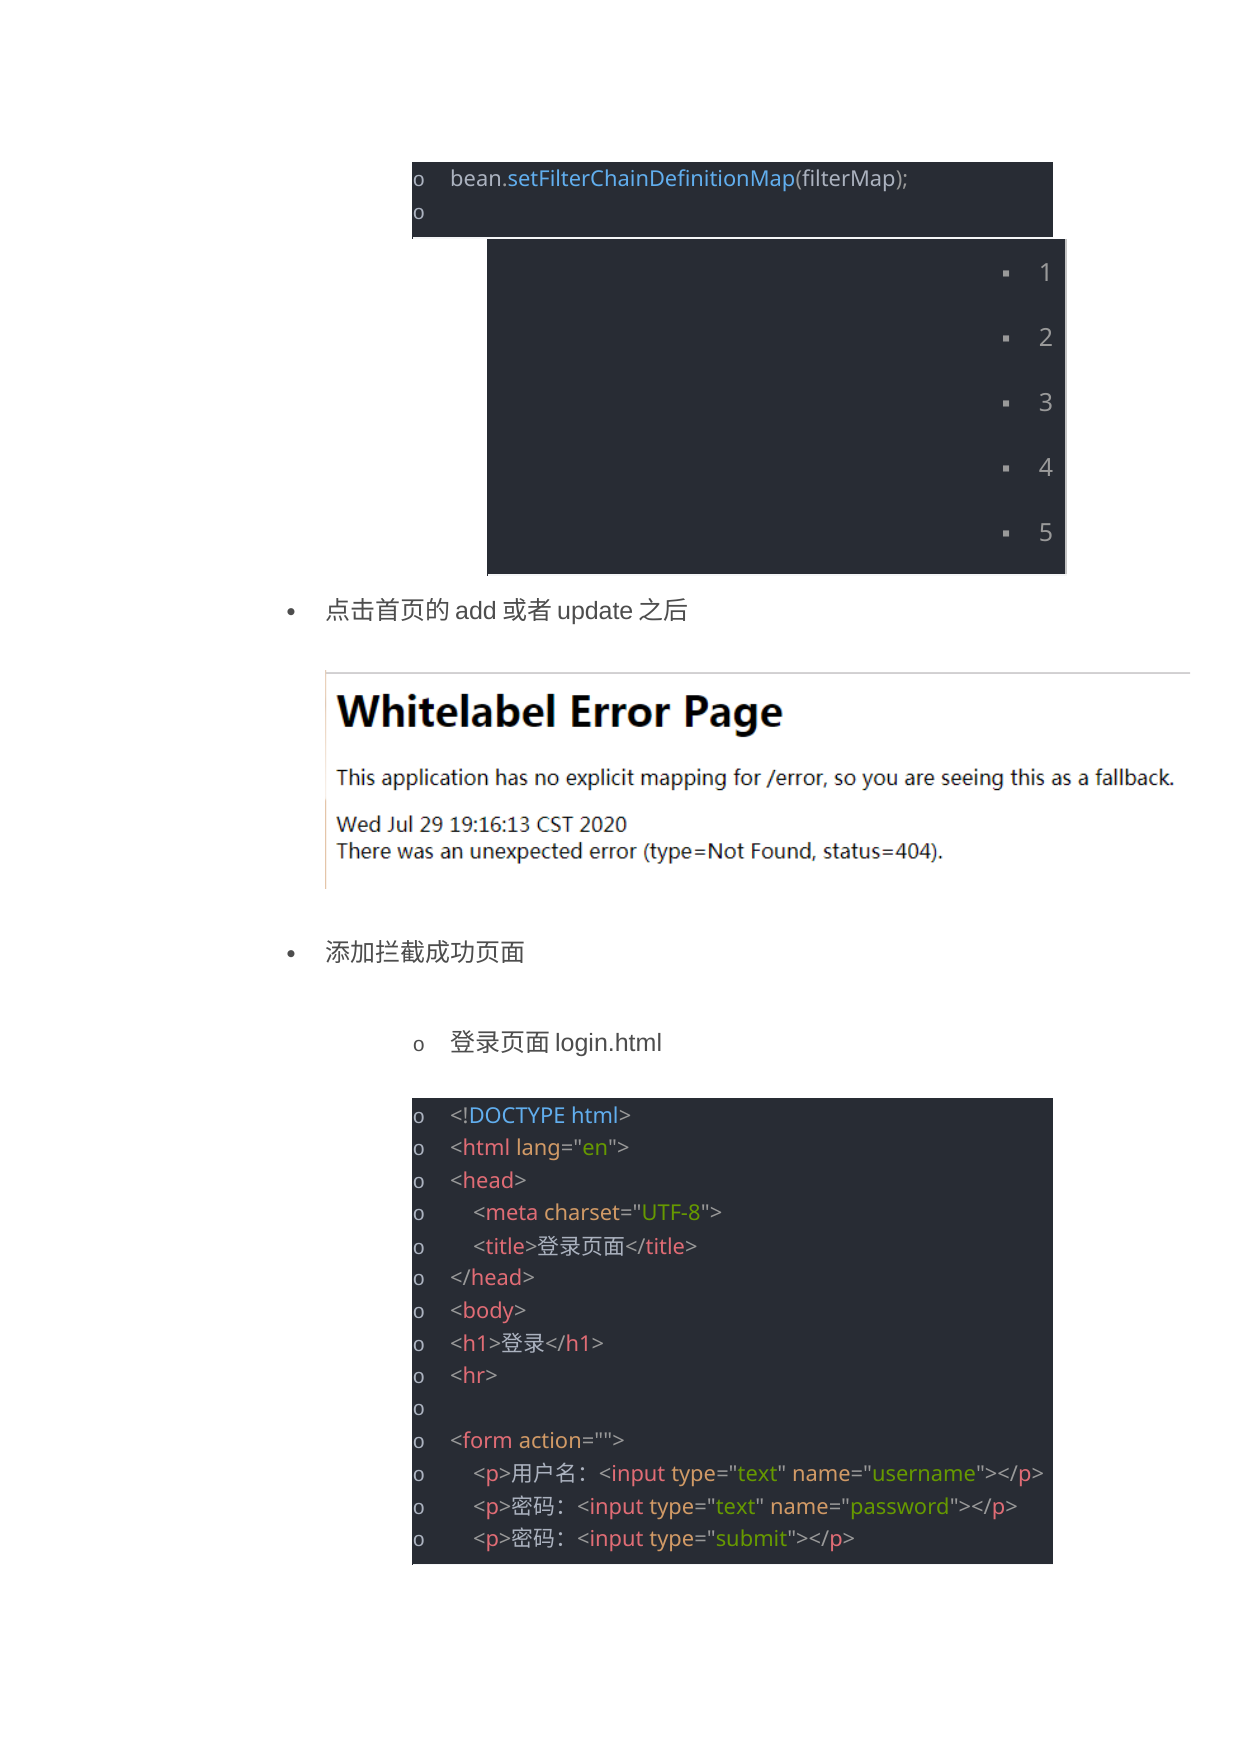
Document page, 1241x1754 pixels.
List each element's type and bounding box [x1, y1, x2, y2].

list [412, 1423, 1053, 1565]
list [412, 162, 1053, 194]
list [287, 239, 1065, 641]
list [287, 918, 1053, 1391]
picture [325, 670, 1191, 889]
